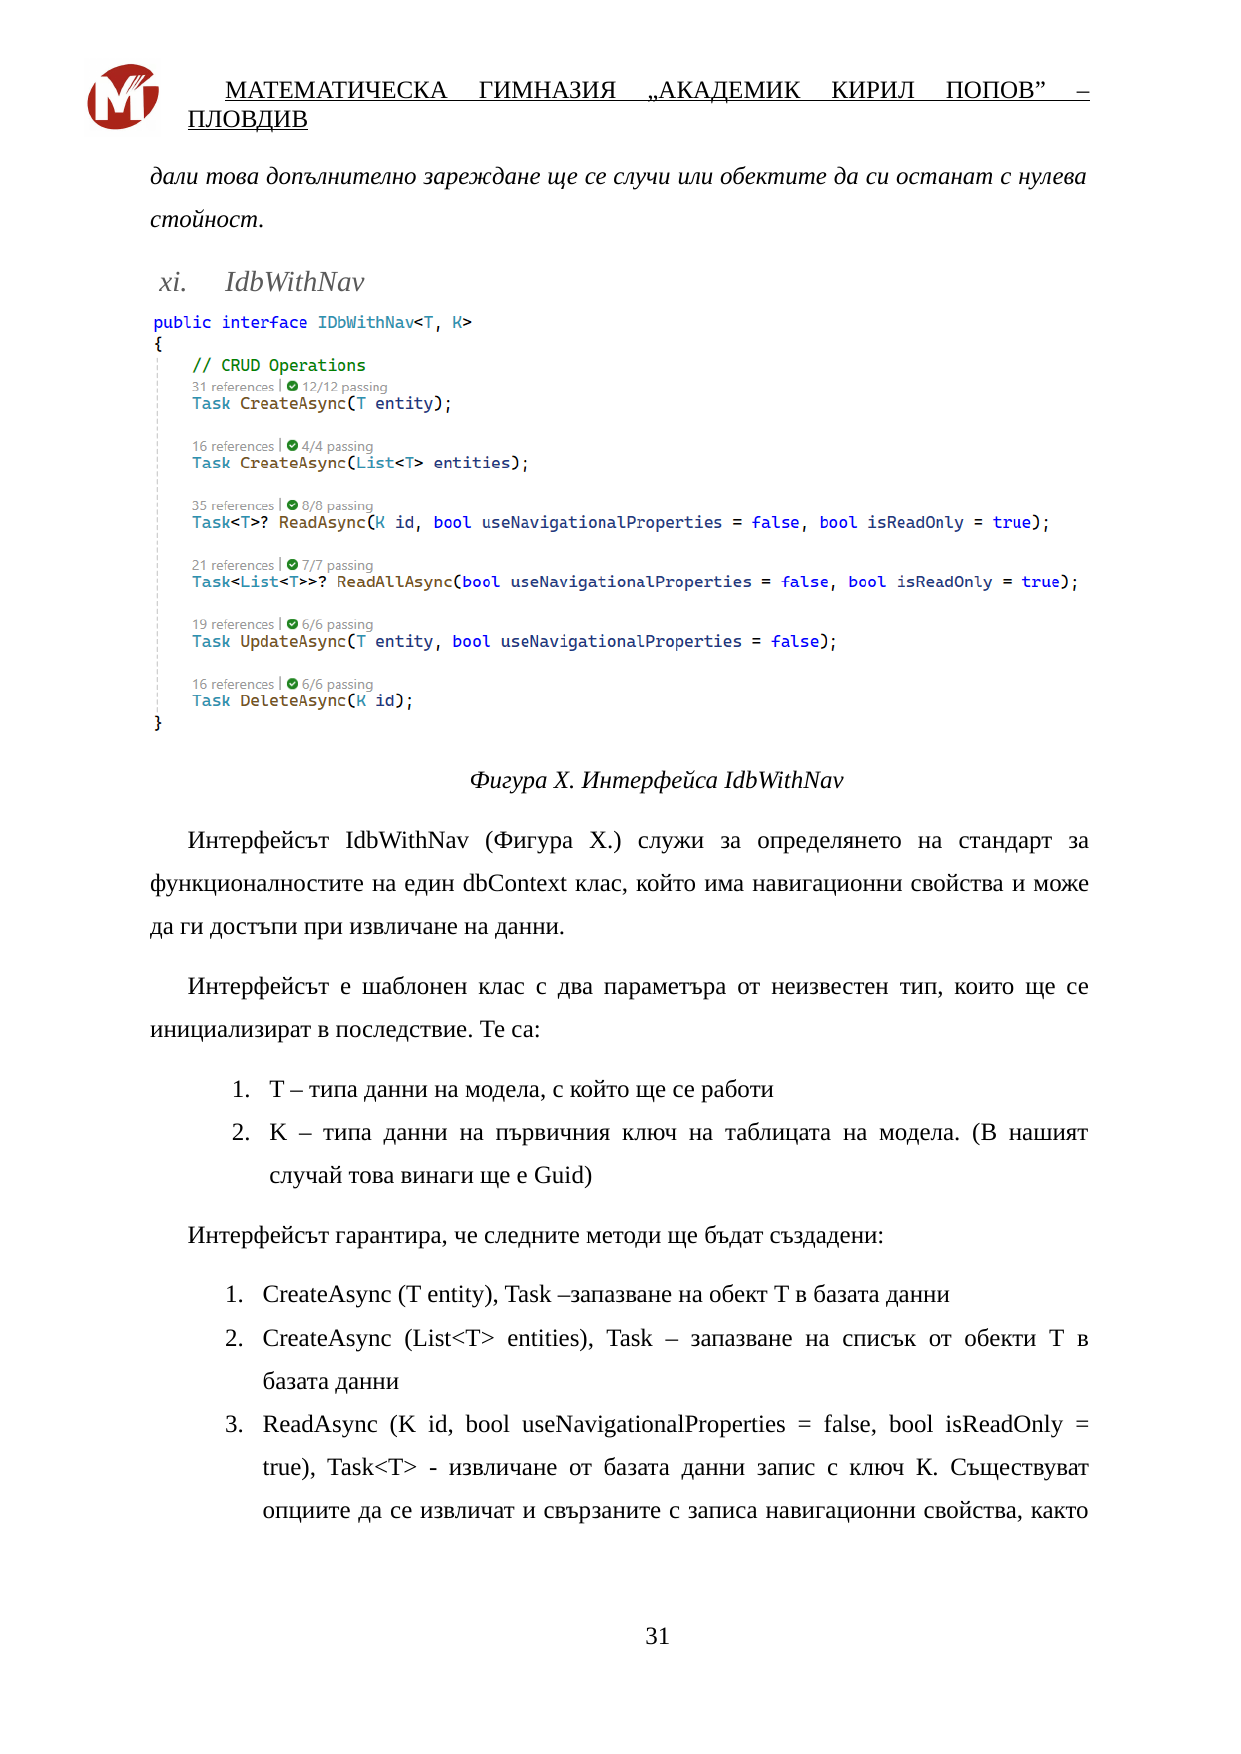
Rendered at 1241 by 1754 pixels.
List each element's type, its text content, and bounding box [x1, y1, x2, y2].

picture [150, 314, 1091, 734]
text Интерфейсът гарантира, че следните методи ще бъдат създадени: [150, 1220, 1090, 1248]
list T – типа данни на модела, с който ще се работи [232, 1074, 1090, 1102]
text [150, 161, 1090, 233]
list CreateAsync (List<T> entities), Task – запазване на списък от обекти Т в базата данни [225, 1323, 1090, 1394]
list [225, 1409, 1090, 1524]
subtitle IdbWithNav [187, 264, 1090, 298]
text Фигура Х. Интерфейса IdbWithNav [187, 765, 1090, 794]
text Интерфейсът е шаблонен клас с два параметъра от неизвестен тип, които ще се инициализират в последствие. Те са: [150, 971, 1090, 1043]
list K – типа данни на първичния ключ на таблицата на модела. (В нашият случай това винаги ще е Guid) [232, 1117, 1090, 1189]
list CreateAsync (T entity), Task –запазване на обект T в базата данни [225, 1279, 1090, 1308]
text Интерфейсът IdbWithNav (Фигура Х.) служи за определянето на стандарт за функционалностите на един dbContext клас, който има навигационни свойства и може да ги достъпи при извличане на данни. [150, 825, 1090, 940]
picture [83, 58, 162, 137]
